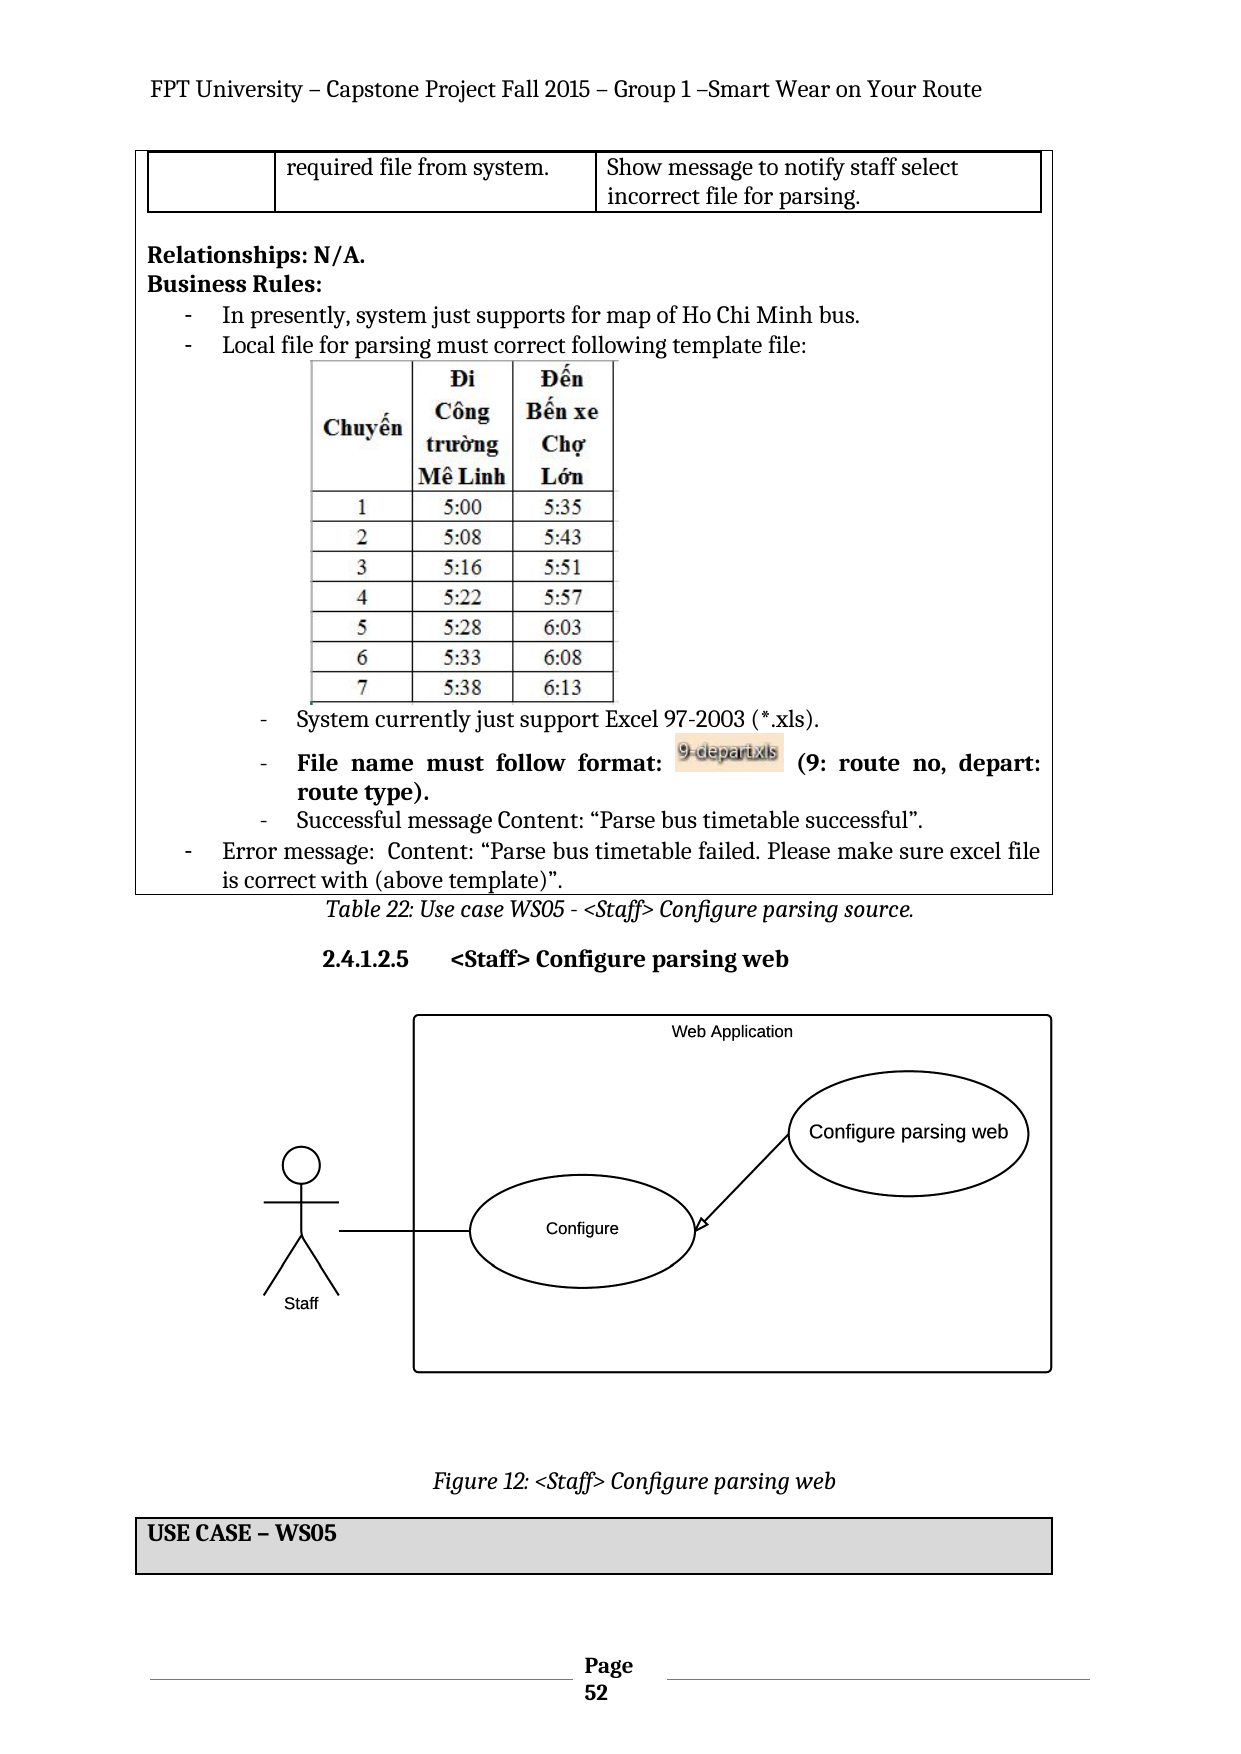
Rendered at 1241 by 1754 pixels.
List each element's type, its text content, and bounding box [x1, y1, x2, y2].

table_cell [136, 151, 1052, 894]
text Table 22: Use case WS05 - <Staff> Configure parsing source. [150, 895, 1090, 924]
subtitle 2.4.1.2.5 <Staff> Configure parsing web [322, 945, 1090, 974]
table_header USE CASE – WS05 [137, 1519, 1051, 1573]
text Figure 12: <Staff> Configure parsing web [150, 1467, 1090, 1496]
picture [675, 733, 784, 772]
picture [310, 360, 619, 705]
picture [151, 977, 1089, 1410]
